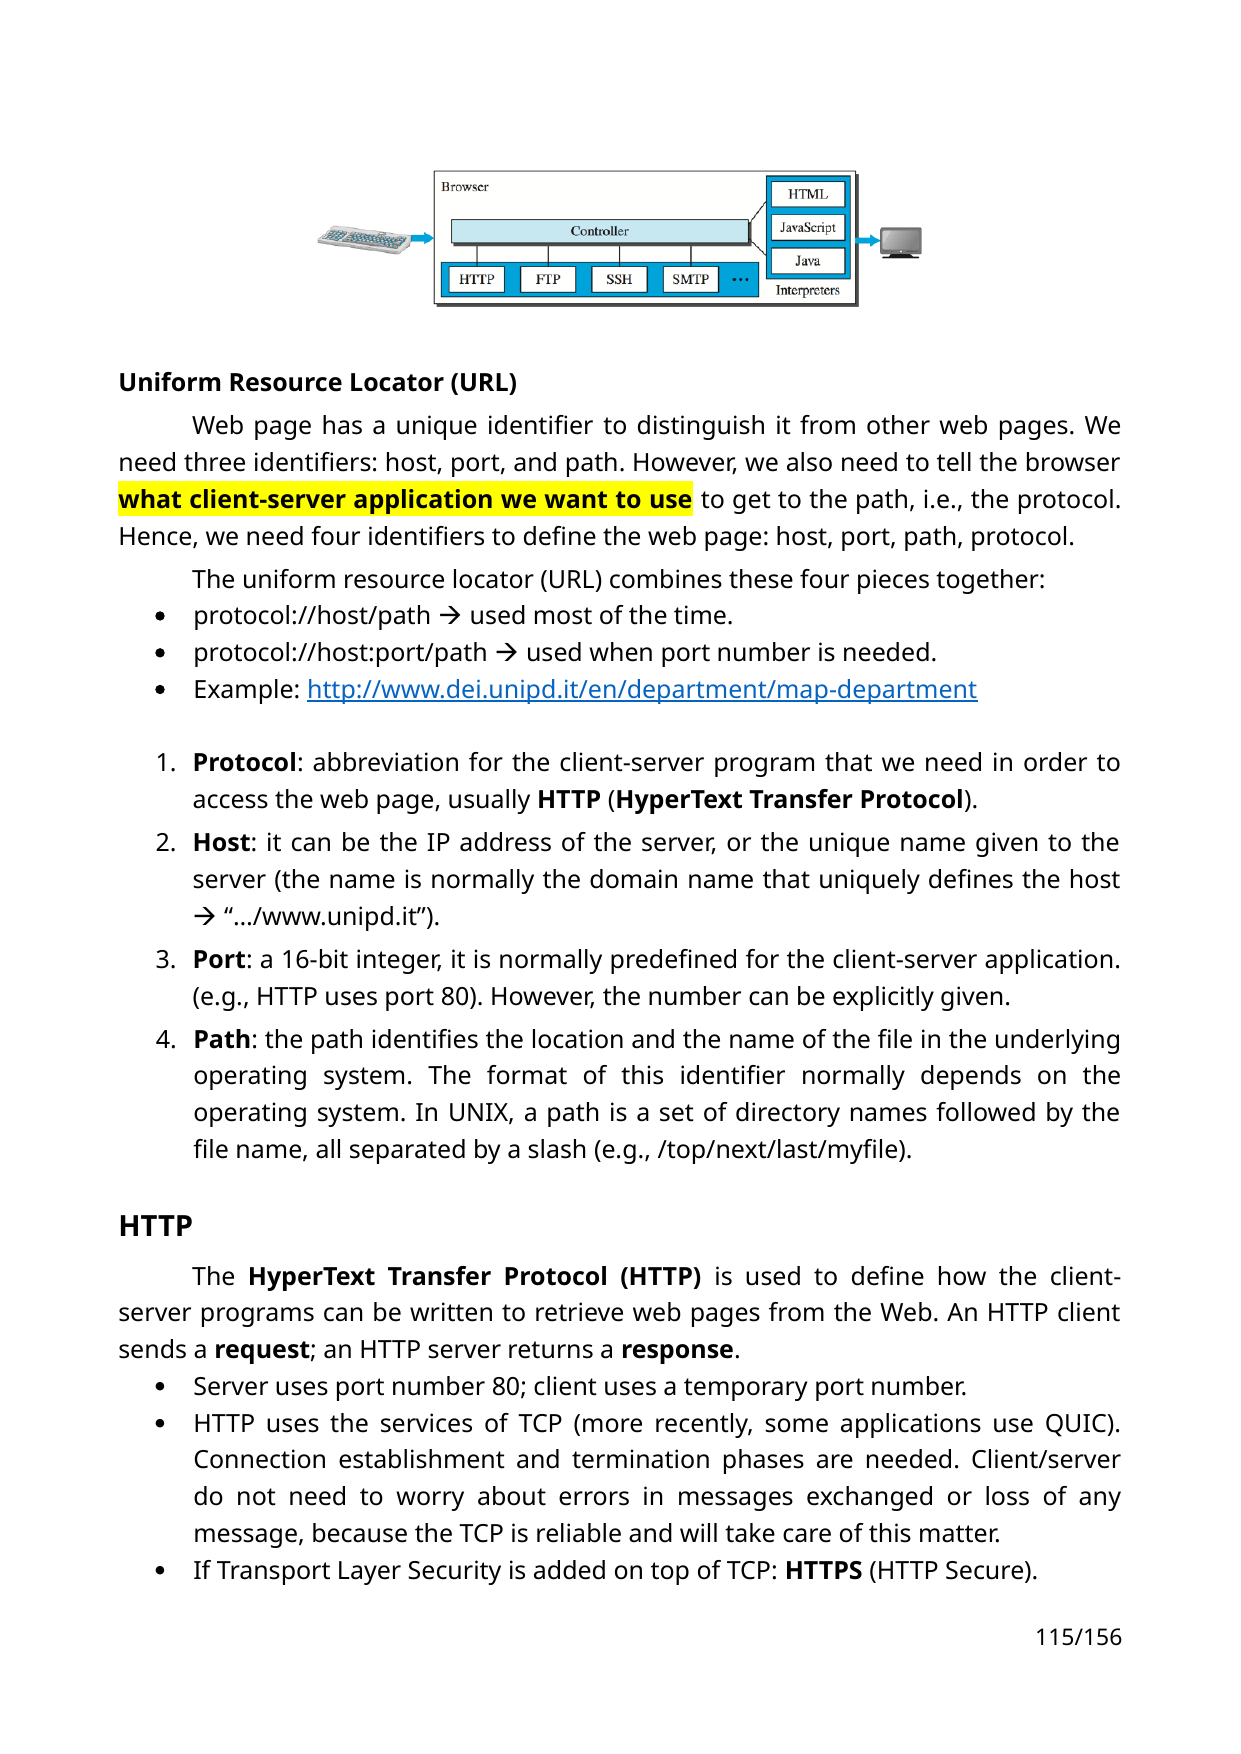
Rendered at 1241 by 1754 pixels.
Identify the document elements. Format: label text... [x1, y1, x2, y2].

list Port: a 16-bit integer, it is normally predefined for the client-server application. (e.g., HTTP uses port 80). However, the number can be explicitly given. [155, 941, 1122, 1012]
list Protocol: abbreviation for the client-server program that we need in order to access the web page, usually HTTP (HyperText Transfer Protocol). [155, 745, 1122, 816]
list protocol://host/path used most of the time. [156, 598, 1122, 632]
text Uniform Resource Locator (URL) [118, 365, 1122, 399]
list Path: the path identifies the location and the name of the file in the underlying operating system. The format of this identifier normally depends on the operating system. In UNIX, a path is a set of directory names followed by the file name, all separated by a slash (e.g., /top/next/last/myfile). [156, 1021, 1122, 1166]
list Server uses port number 80; client uses a temporary port number. [156, 1369, 1122, 1403]
text HTTP [118, 1205, 1122, 1245]
list The HyperText Transfer Protocol (HTTP) is used to define how the client-server programs can be written to retrieve web pages from the Web. An HTTP client sends a request; an HTTP server returns a response. [118, 1258, 1122, 1366]
list Example: http://www.dei.unipd.it/en/department/map-department [156, 672, 1122, 706]
list protocol://host:port/path used when port number is needed. [156, 635, 1122, 669]
list Host: it can be the IP address of the server, or the unique name given to the server (the name is normally the domain name that uniquely defines the host “…/www.unipd.it”). [155, 825, 1122, 932]
list HTTP uses the services of TCP (more recently, some applications use QUIC). Connection establishment and termination phases are needed. Client/server do not need to worry about errors in messages exchanged or loss of any message, because the TCP is reliable and will take care of this matter. [156, 1405, 1122, 1550]
list If Transport Layer Security is added on top of TCP: HTTPS (HTTP Secure). [156, 1552, 1122, 1587]
list The uniform resource locator (URL) combines these four pieces together: [118, 561, 1122, 595]
picture [303, 147, 937, 326]
list Web page has a unique identifier to distinguish it from other web pages. We need three identifiers: host, port, and path. However, we also need to tell the browser what client-server application we want to use to get to the path, i.e., the protocol. Hence, we need four identifiers to define the web page: host, port, path, protocol. [118, 408, 1122, 552]
